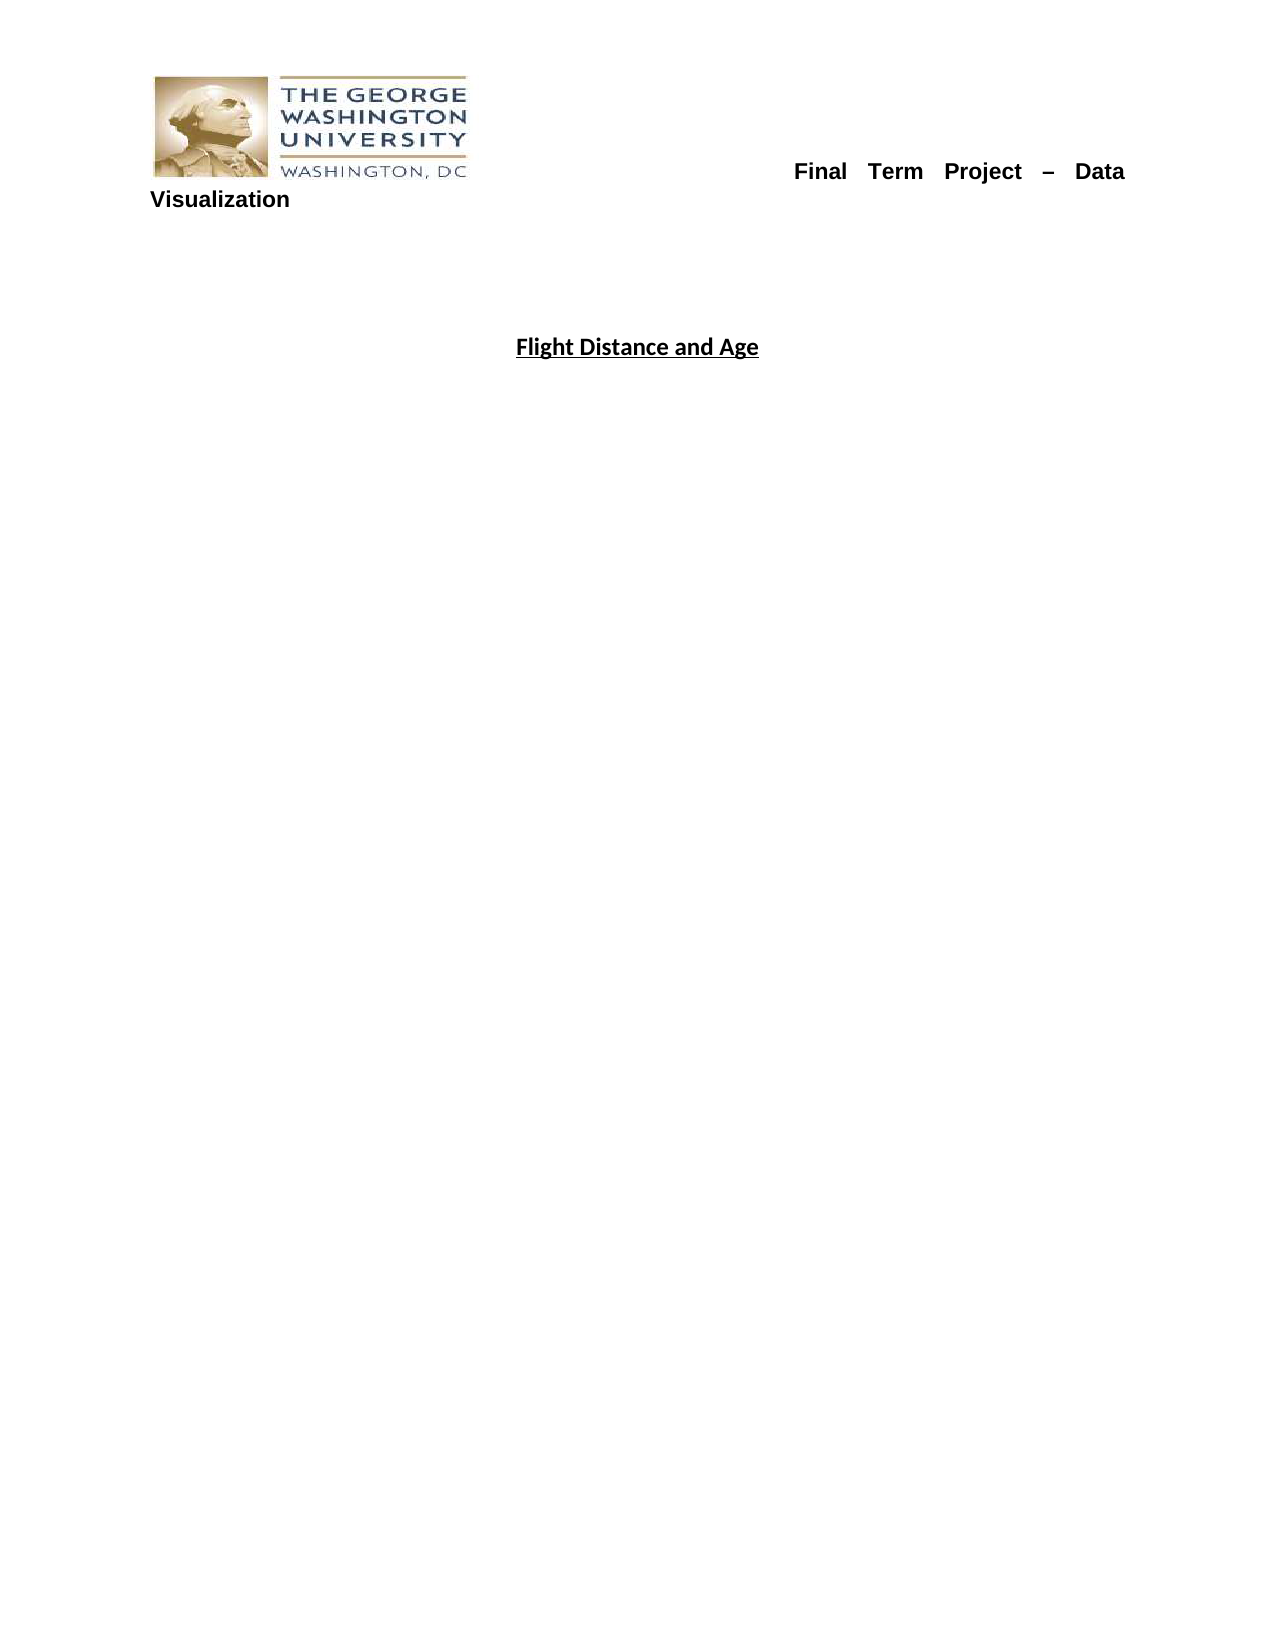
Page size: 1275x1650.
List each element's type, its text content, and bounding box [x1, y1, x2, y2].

text Flight Distance and Age [150, 331, 1125, 361]
